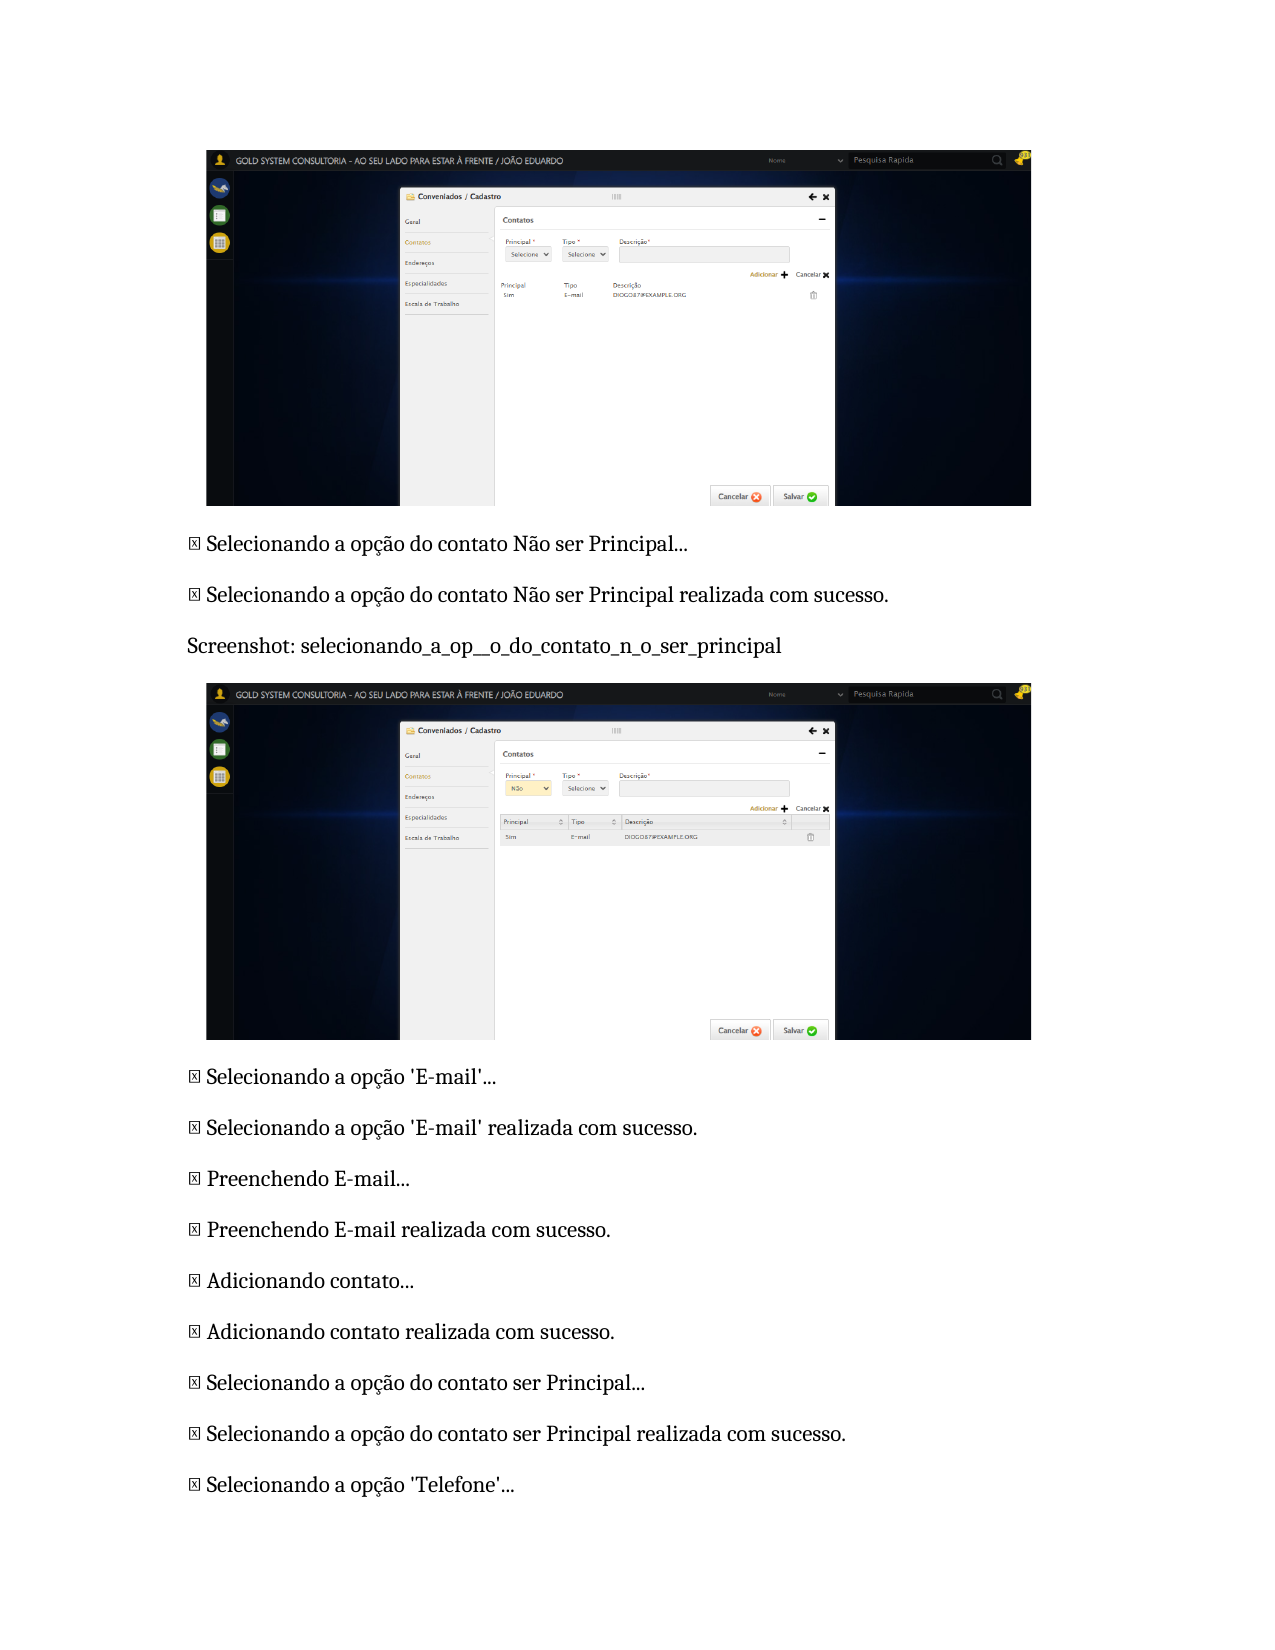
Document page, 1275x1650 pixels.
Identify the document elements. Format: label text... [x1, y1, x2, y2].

text Screenshot: selecionando_a_op__o_do_contato_n_o_ser_principal [187, 632, 1087, 659]
text 🔀 Preenchendo E-mail... [187, 1166, 1087, 1192]
text ✅ Adicionando contato realizada com sucesso. [187, 1319, 1087, 1346]
text 🔀 Selecionando a opção 'E-mail'... [187, 1064, 1087, 1090]
text ✅ Selecionando a opção do contato Não ser Principal realizada com sucesso. [187, 581, 1087, 608]
text ✅ Preenchendo E-mail realizada com sucesso. [187, 1217, 1087, 1243]
picture [206, 150, 1032, 506]
text 🔀 Selecionando a opção 'Telefone'... [187, 1472, 1087, 1499]
text 🔀 Selecionando a opção do contato Não ser Principal... [187, 530, 1087, 557]
text ✅ Selecionando a opção 'E-mail' realizada com sucesso. [187, 1115, 1087, 1141]
text 🔀 Selecionando a opção do contato ser Principal... [187, 1370, 1087, 1397]
text 🔀 Adicionando contato... [187, 1268, 1087, 1294]
picture [206, 683, 1032, 1040]
text ✅ Selecionando a opção do contato ser Principal realizada com sucesso. [187, 1421, 1087, 1448]
